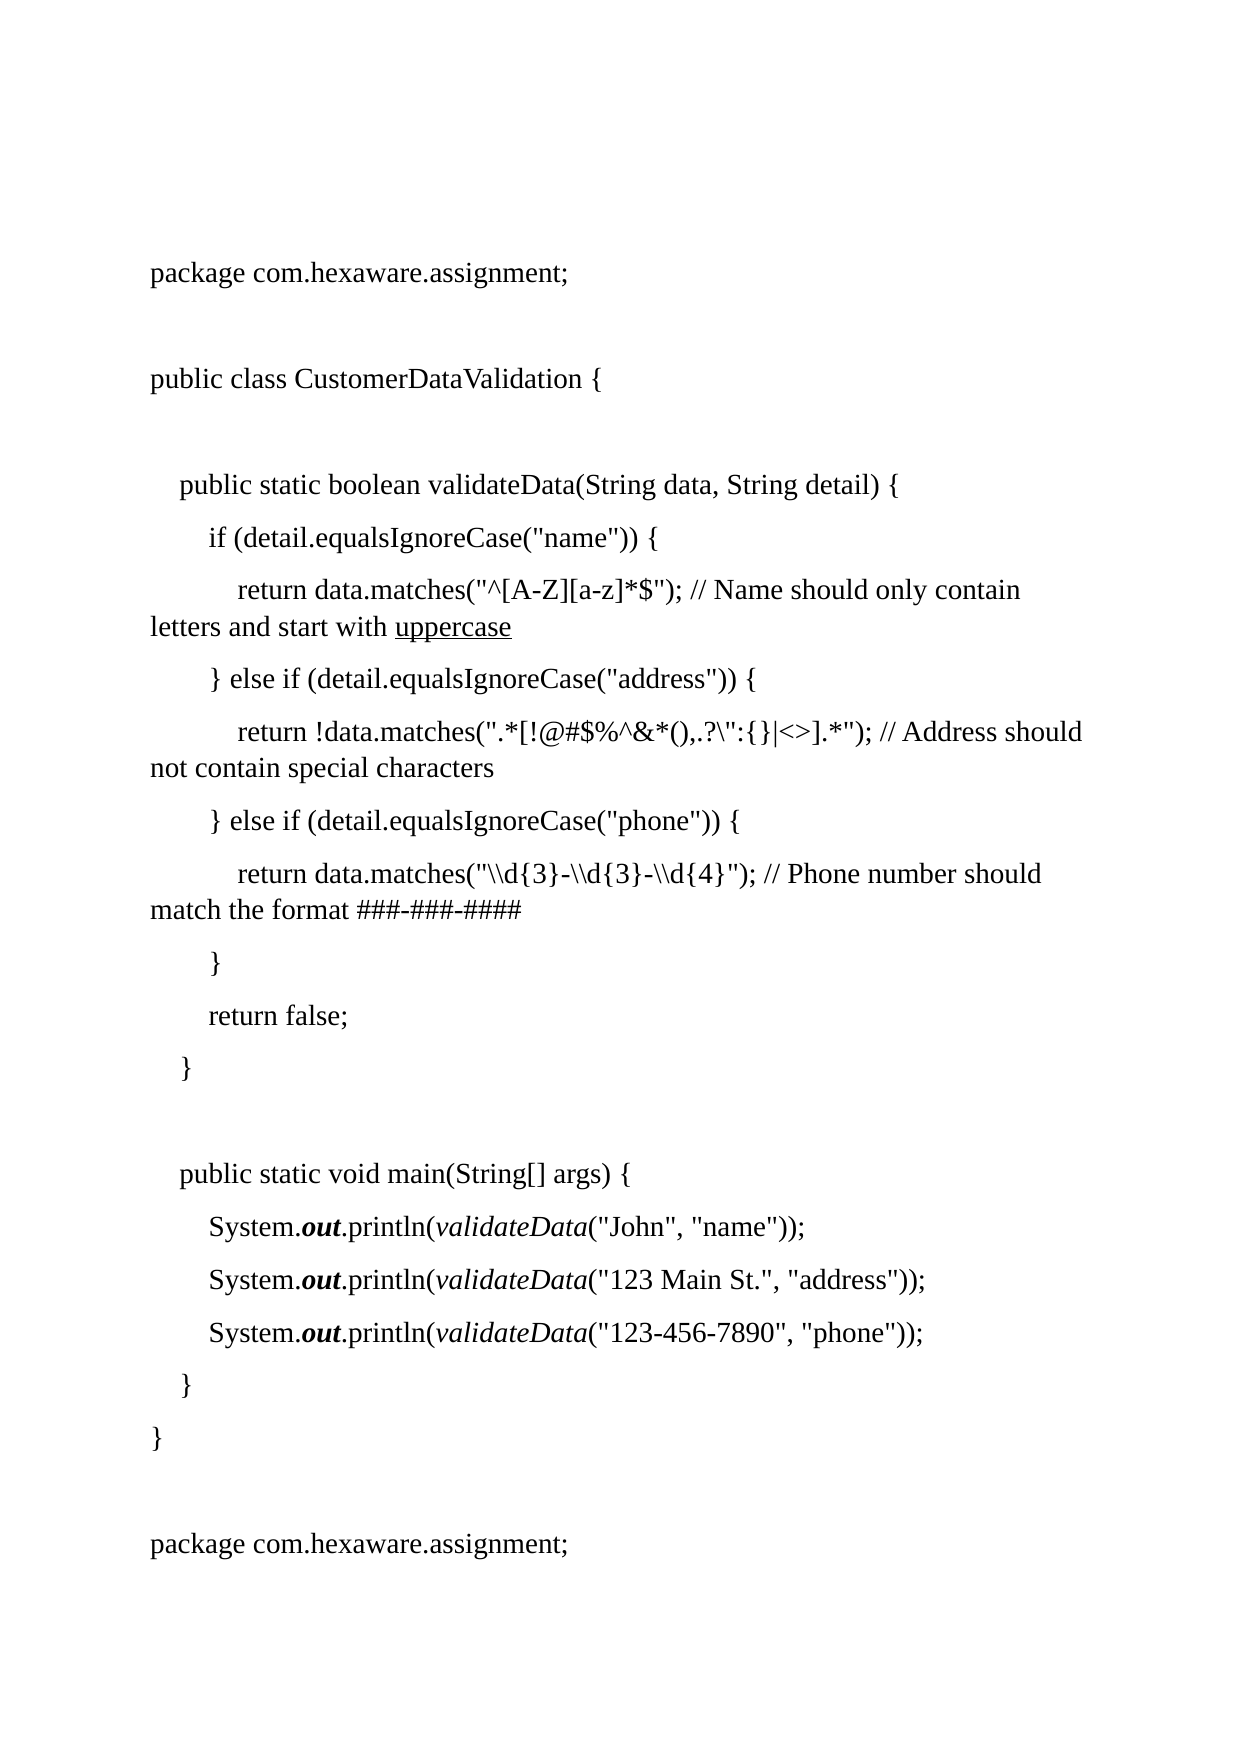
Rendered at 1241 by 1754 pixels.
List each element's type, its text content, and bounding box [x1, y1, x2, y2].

text } [150, 945, 1090, 978]
text public class CustomerDataValidation { [150, 361, 1090, 395]
text } else if (detail.equalsIgnoreCase("phone")) { [150, 803, 1090, 837]
text return !data.matches(".*[!@#$%^&*(),.?\":{}|<>].*"); // Address should not contain special characters [150, 714, 1090, 784]
text if (detail.equalsIgnoreCase("name")) { [150, 520, 1090, 553]
text package com.hexaware.assignment; [150, 256, 1090, 289]
text } else if (detail.equalsIgnoreCase("address")) { [150, 661, 1090, 695]
text return false; [150, 998, 1090, 1031]
text package com.hexaware.assignment; [150, 1526, 1090, 1559]
text System.out.println(validateData("123-456-7890", "phone")); [150, 1315, 1090, 1348]
text } [150, 1051, 1090, 1084]
text } [150, 1420, 1090, 1454]
text System.out.println(validateData("123 Main St.", "address")); [150, 1262, 1090, 1295]
text return data.matches("^[A-Z][a-z]*$"); // Name should only contain letters and start with uppercase [150, 572, 1090, 642]
text public static boolean validateData(String data, String detail) { [150, 467, 1090, 500]
text System.out.println(validateData("John", "name")); [150, 1209, 1090, 1243]
text return data.matches("\\d{3}-\\d{3}-\\d{4}"); // Phone number should match the format ###-###-#### [150, 856, 1090, 926]
text public static void main(String[] args) { [150, 1156, 1090, 1190]
text } [150, 1367, 1090, 1401]
